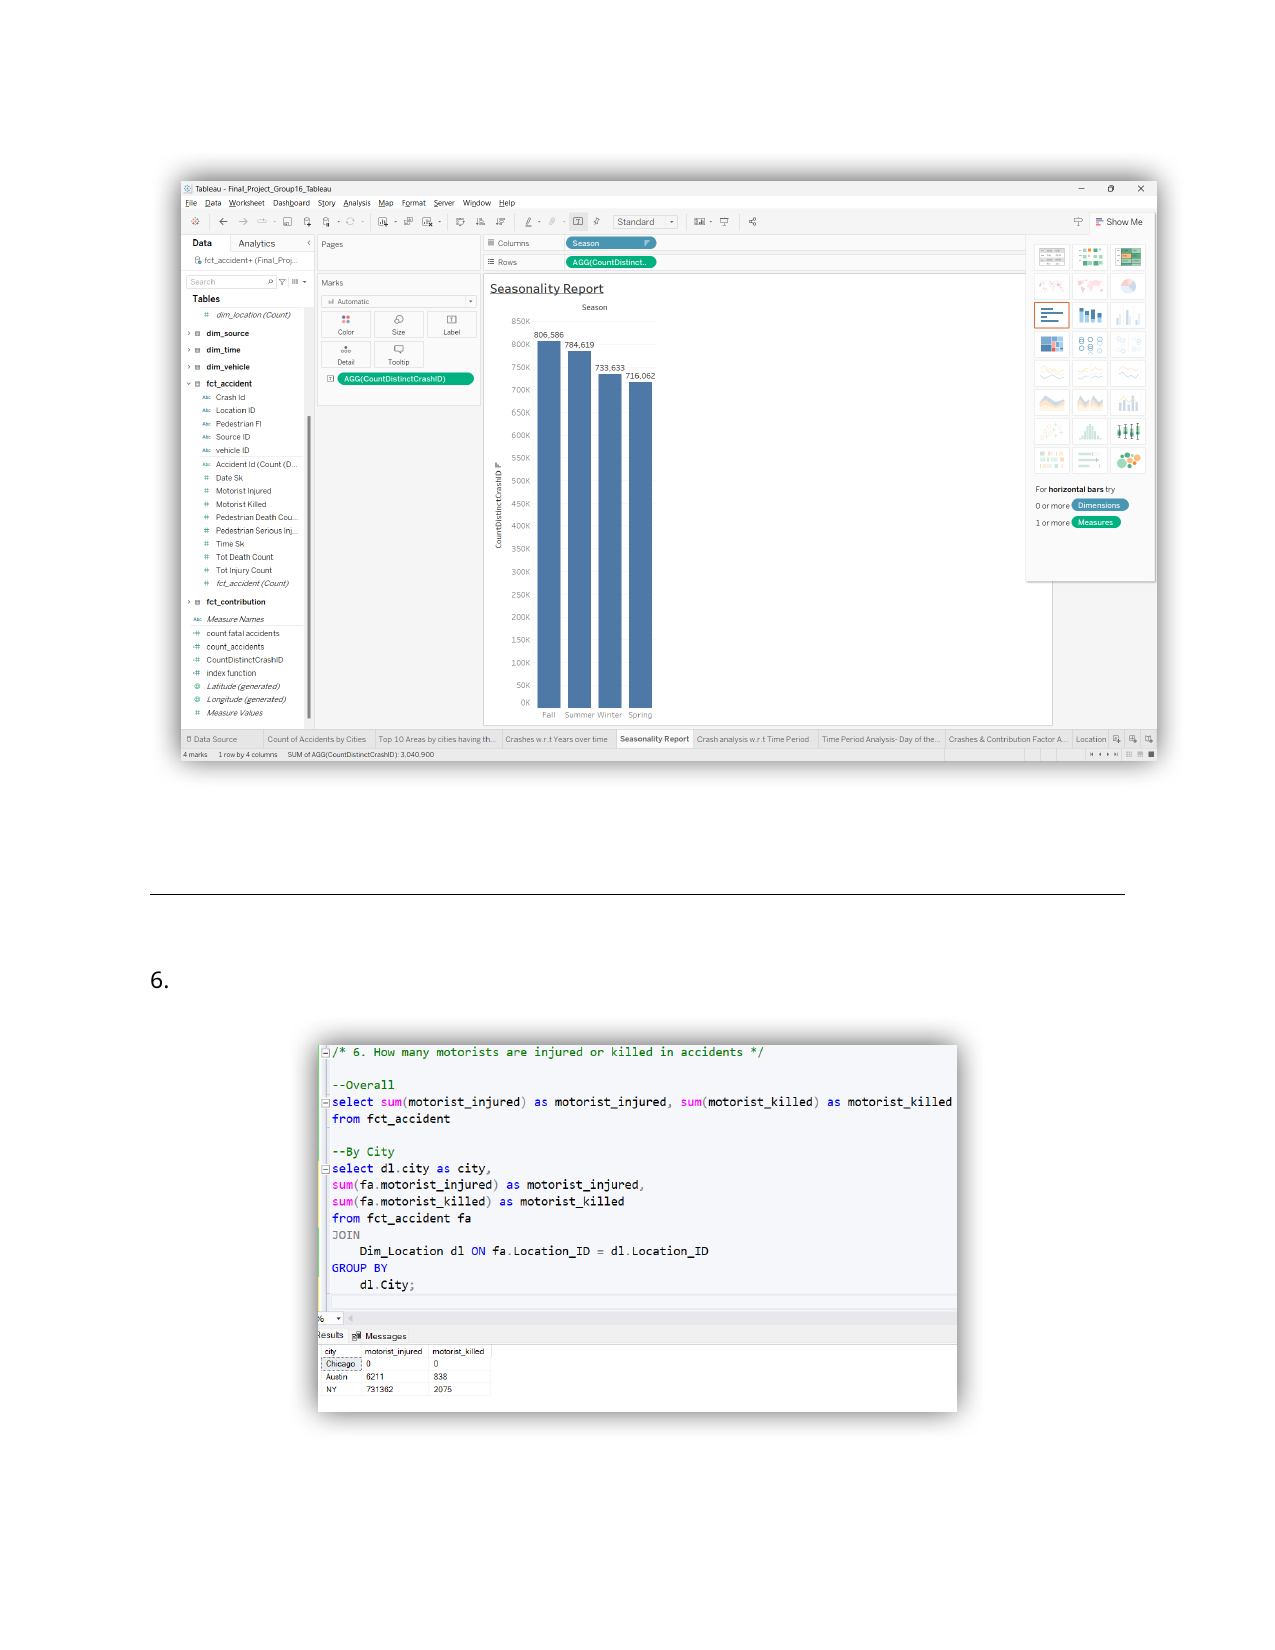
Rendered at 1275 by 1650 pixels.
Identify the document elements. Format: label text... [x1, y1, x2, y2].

text 6. [150, 964, 1125, 996]
picture [181, 181, 1157, 761]
picture [318, 1045, 957, 1412]
